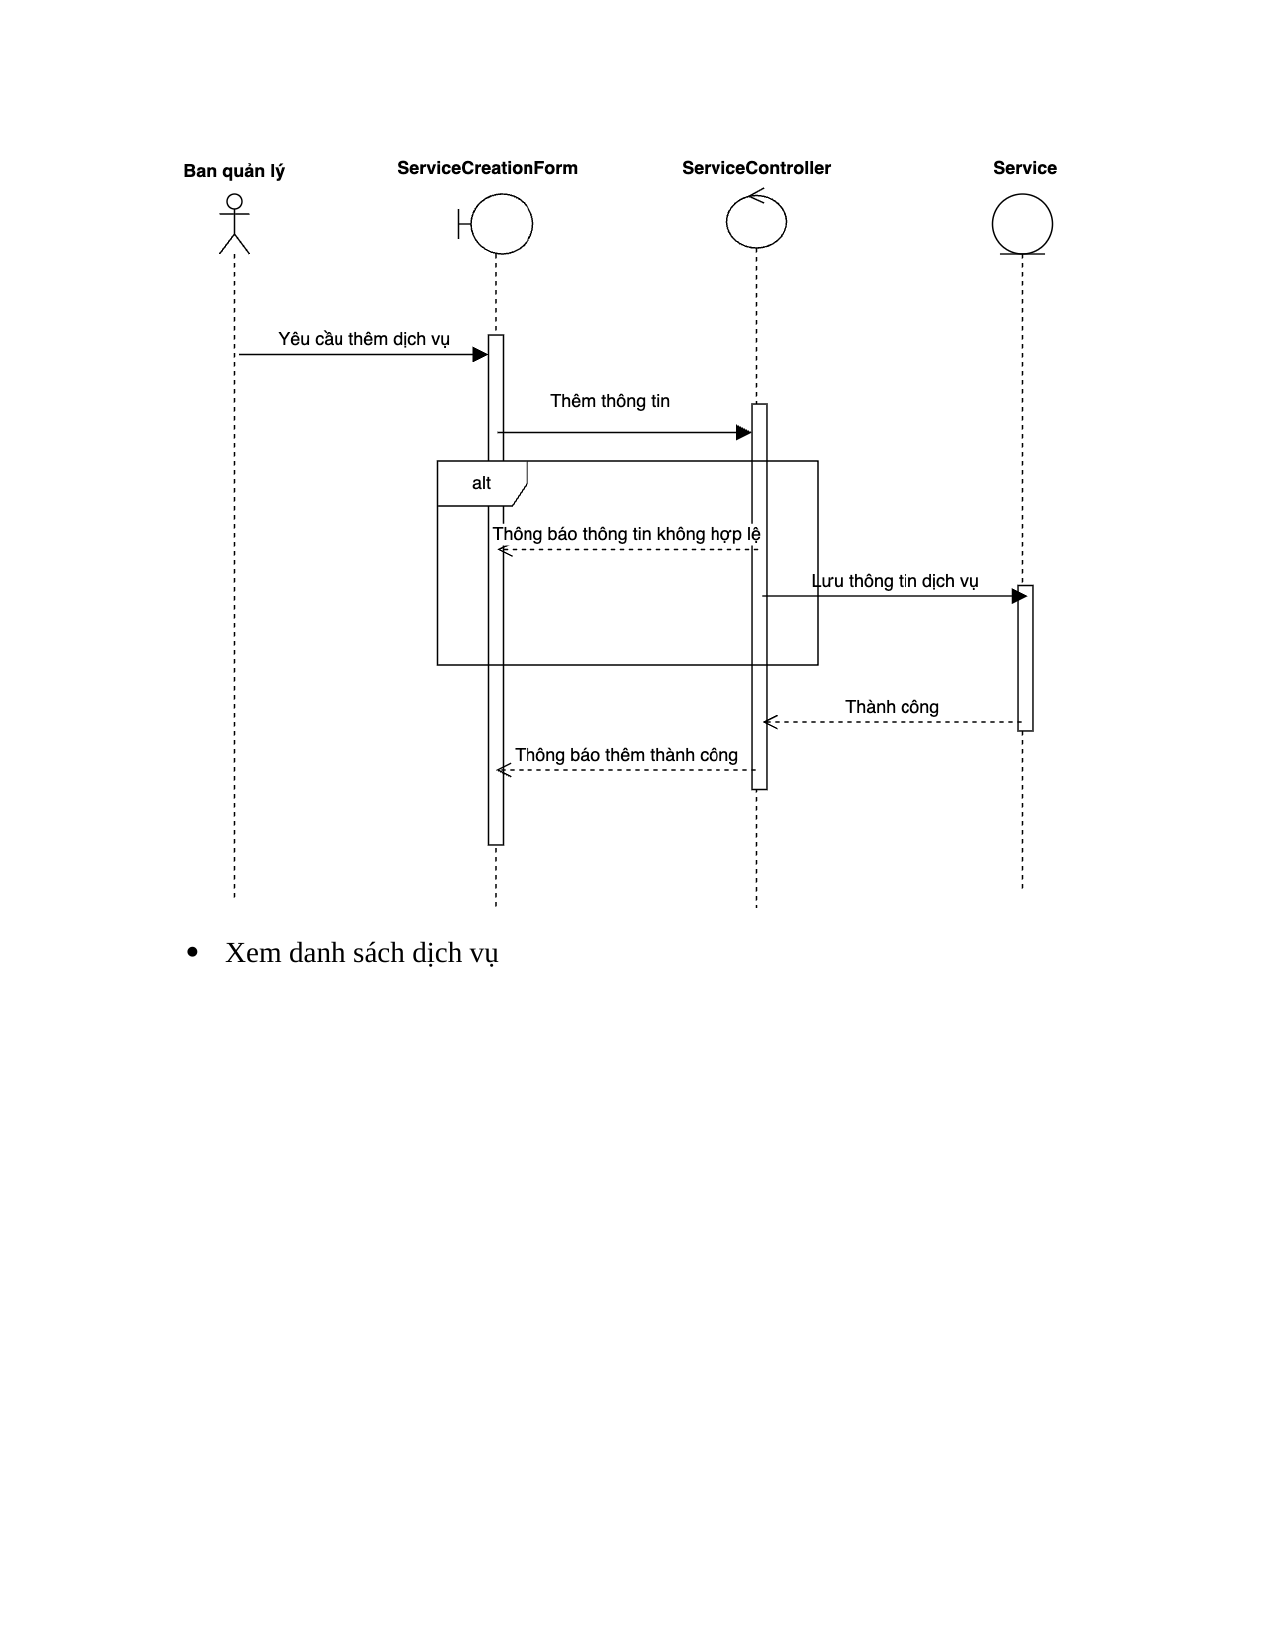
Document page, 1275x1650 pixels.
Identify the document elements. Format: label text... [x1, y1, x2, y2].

list Xem danh sách dịch vụ [187, 935, 1125, 969]
picture [150, 150, 1095, 936]
